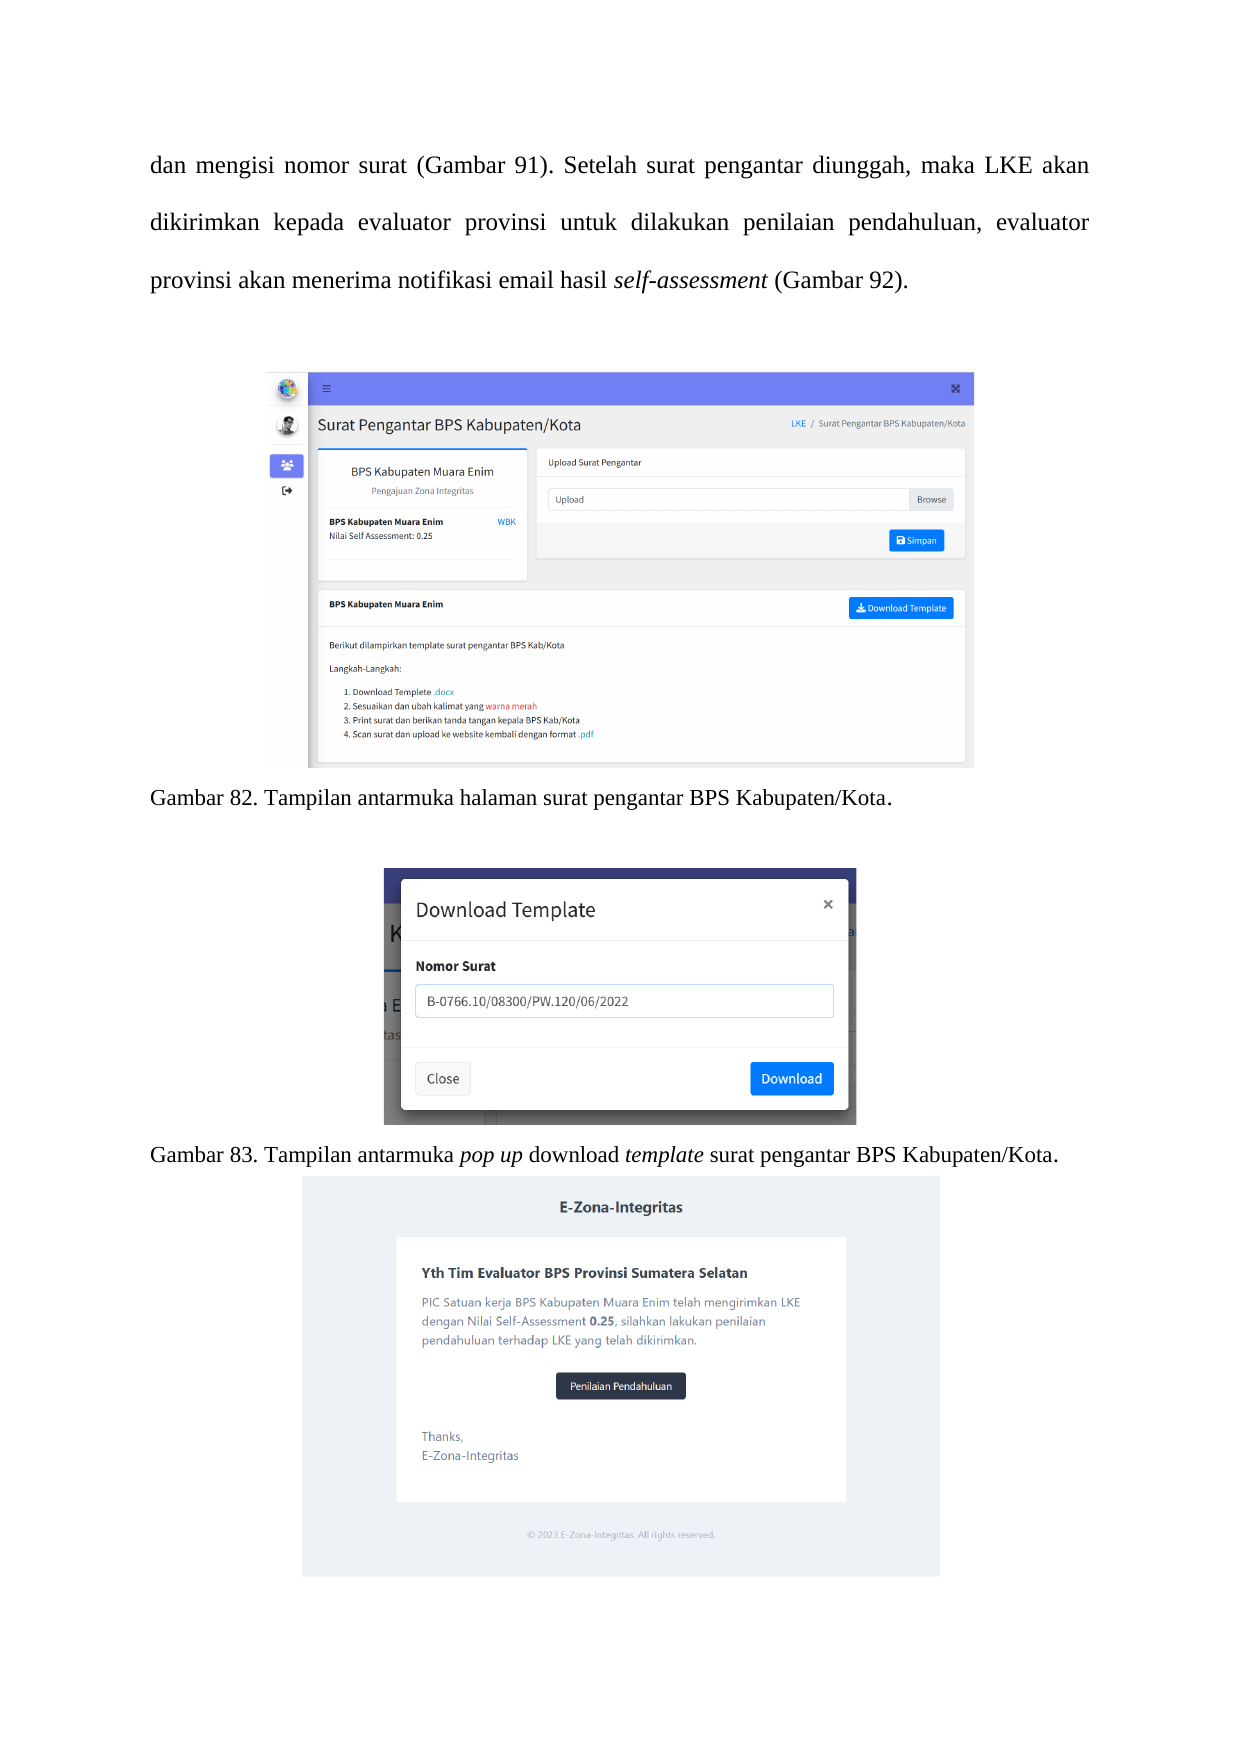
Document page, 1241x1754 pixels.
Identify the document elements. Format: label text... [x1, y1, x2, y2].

picture [295, 1167, 945, 1579]
picture [383, 868, 857, 1125]
picture [265, 372, 975, 768]
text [150, 150, 1090, 294]
